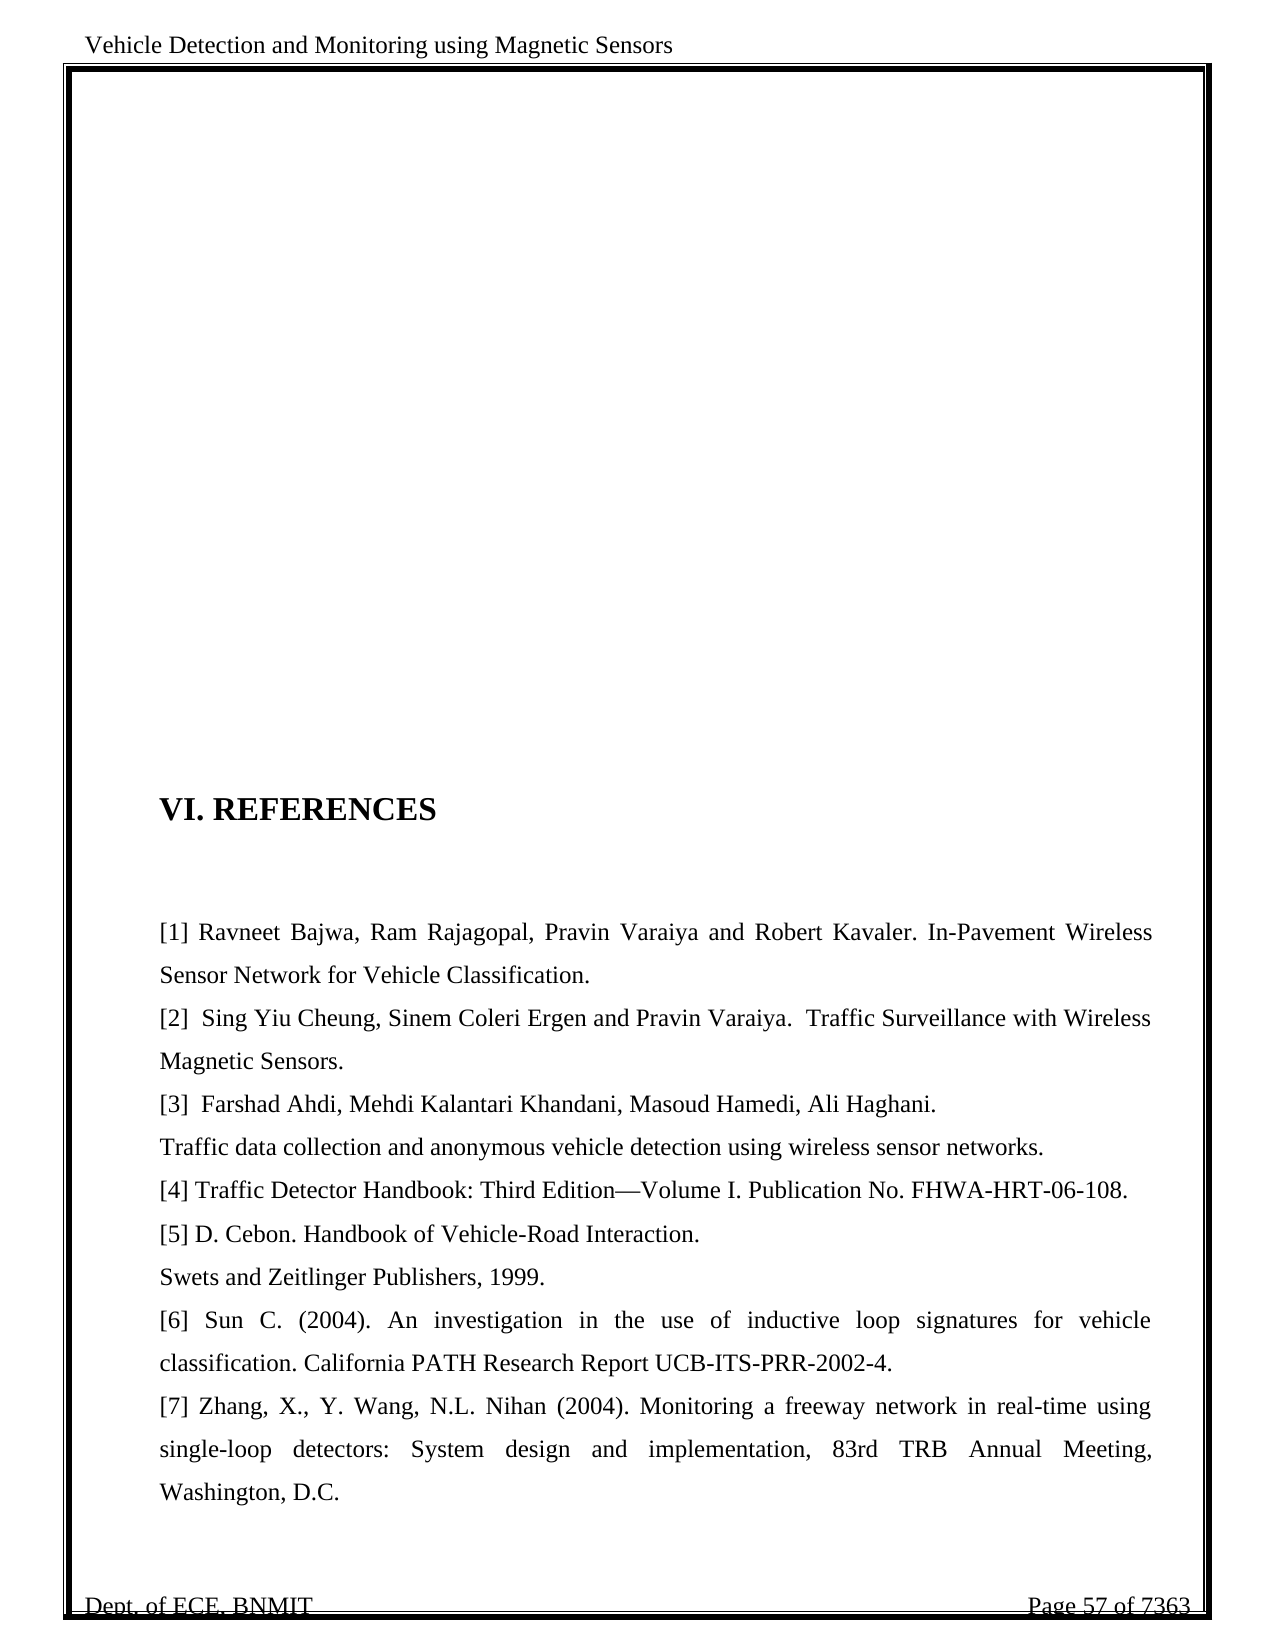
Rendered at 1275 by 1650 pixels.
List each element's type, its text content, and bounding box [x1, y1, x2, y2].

list Swets and Zeitlinger Publishers, 1999. [159, 1262, 1153, 1291]
list [7] Zhang, X., Y. Wang, N.L. Nihan (2004). Monitoring a freeway network in real-time using single-loop detectors: System design and implementation, 83rd TRB Annual Meeting, Washington, D.C. [159, 1391, 1153, 1506]
list [6] Sun C. (2004). An investigation in the use of inductive loop signatures for vehicle classification. California PATH Research Report UCB-ITS-PRR-2002-4. [159, 1305, 1153, 1377]
list [5] D. Cebon. Handbook of Vehicle-Road Interaction. [159, 1219, 1153, 1247]
subtitle VI. REFERENCES [159, 789, 1125, 828]
list [1] Ravneet Bajwa, Ram Rajagopal, Pravin Varaiya and Robert Kavaler. In-Pavement Wireless Sensor Network for Vehicle Classification. [159, 917, 1153, 989]
list [3] Farshad Ahdi, Mehdi Kalantari Khandani, Masoud Hamedi, Ali Haghani. [159, 1089, 1153, 1118]
list [2] Sing Yiu Cheung, Sinem Coleri Ergen and Pravin Varaiya. Traffic Surveillance with Wireless Magnetic Sensors. [159, 1003, 1153, 1075]
list Traffic data collection and anonymous vehicle detection using wireless sensor networks. [159, 1132, 1153, 1161]
list [4] Traffic Detector Handbook: Third Edition—Volume I. Publication No. FHWA-HRT-06-108. [159, 1176, 1153, 1204]
